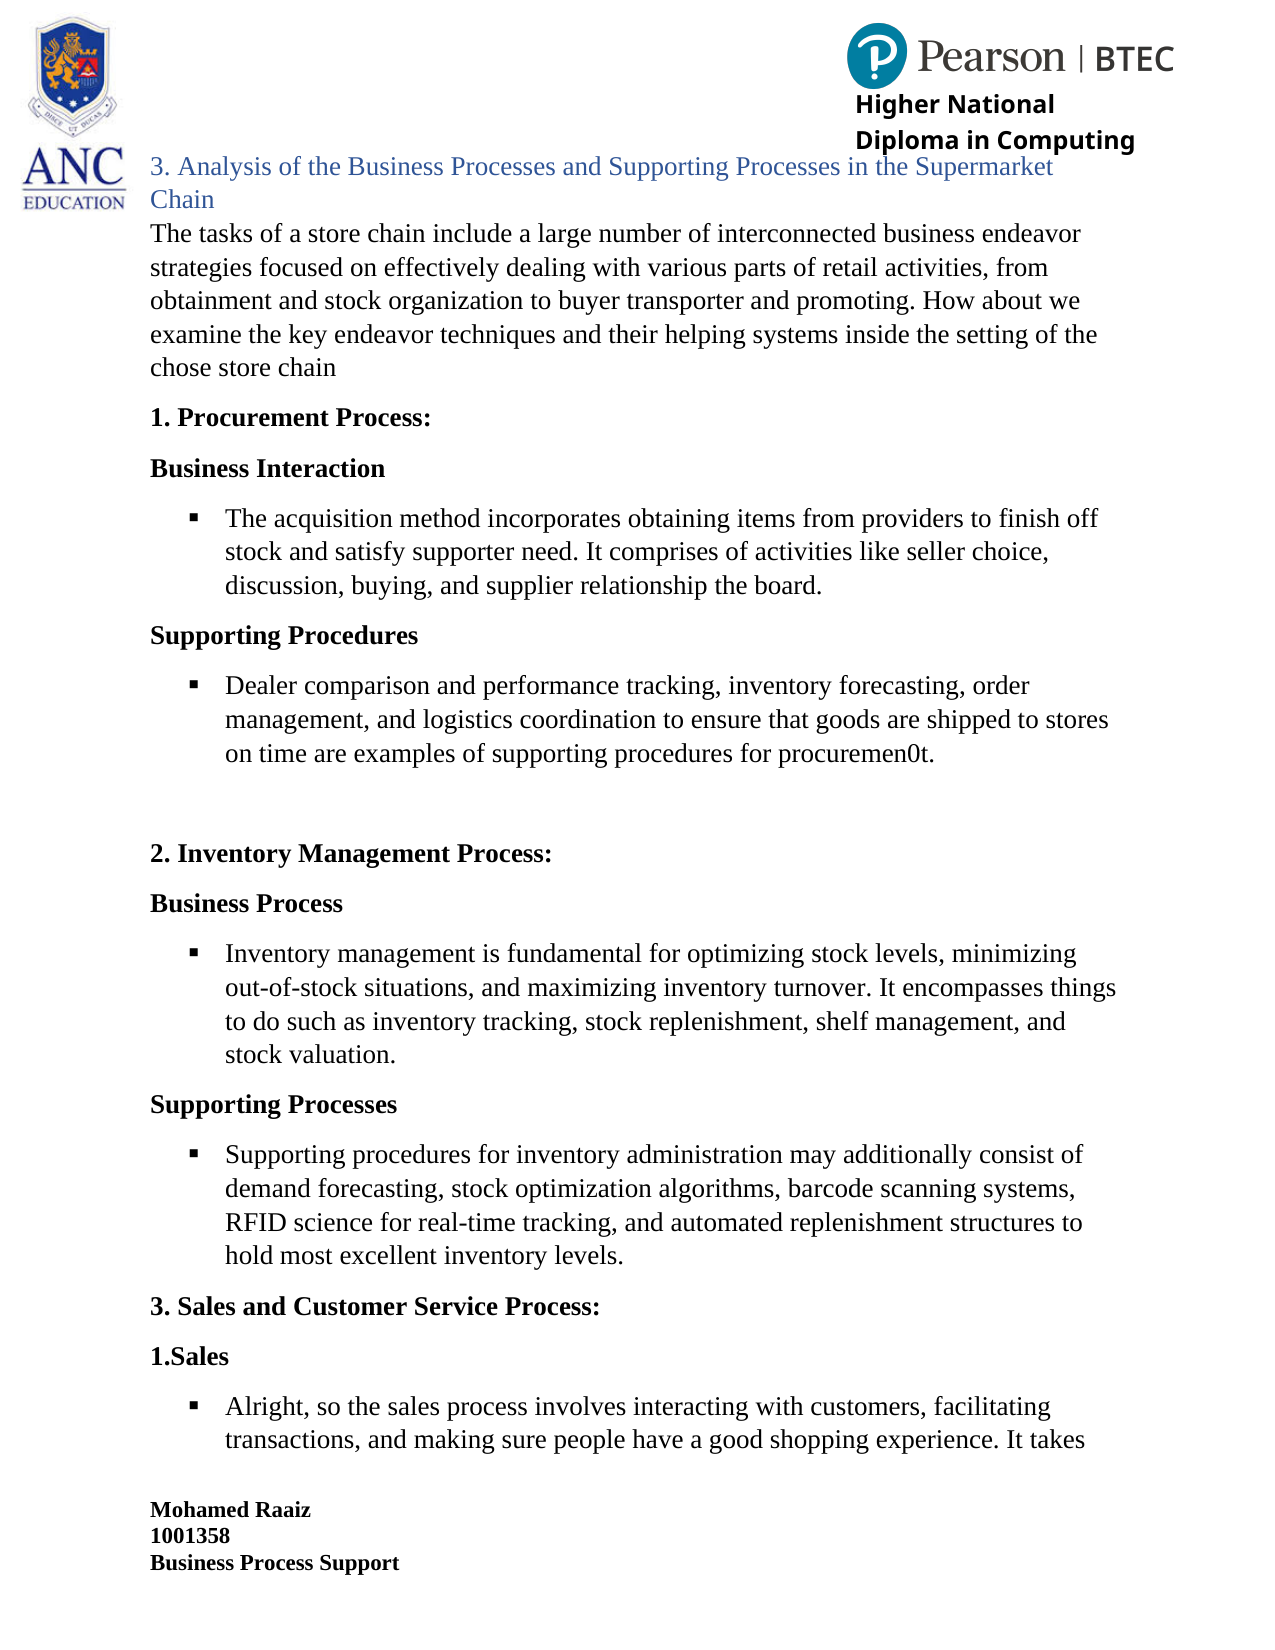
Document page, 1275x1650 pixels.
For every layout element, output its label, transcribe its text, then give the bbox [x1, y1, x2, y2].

subtitle 3. Analysis of the Business Processes and Supporting Processes in the Supermarket Chain [150, 150, 1125, 215]
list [187, 1390, 1125, 1455]
text 1.Sales [150, 1340, 1125, 1371]
picture [12, 12, 137, 218]
list Supporting procedures for inventory administration may additionally consist of demand forecasting, stock optimization algorithms, barcode scanning systems, RFID science for real-time tracking, and automated replenishment structures to hold most excellent inventory levels. [187, 1139, 1125, 1271]
text The tasks of a store chain include a large number of interconnected business endeavor strategies focused on effectively dealing with various parts of retail activities, from obtainment and stock organization to buyer transporter and promoting. How about we examine the key endeavor techniques and their helping systems inside the setting of the chose store chain [150, 217, 1125, 382]
text 3. Sales and Customer Service Process: [150, 1289, 1125, 1321]
text Business Interaction [150, 452, 1125, 483]
text Business Process [150, 887, 1125, 918]
picture [837, 13, 1224, 99]
list Inventory management is fundamental for optimizing stock levels, minimizing out-of-stock situations, and maximizing inventory turnover. It encompasses things to do such as inventory tracking, stock replenishment, shelf management, and stock valuation. [187, 937, 1125, 1069]
text 2. Inventory Management Process: [150, 837, 1125, 868]
text Supporting Procedures [150, 619, 1125, 650]
text 1. Procurement Process: [150, 401, 1125, 433]
list The acquisition method incorporates obtaining items from providers to finish off stock and satisfy supporter need. It comprises of activities like seller choice, discussion, buying, and supplier relationship the board. [187, 502, 1125, 600]
text Supporting Processes [150, 1088, 1125, 1119]
list Dealer comparison and performance tracking, inventory forecasting, order management, and logistics coordination to ensure that goods are shipped to stores on time are examples of supporting procedures for procuremen0t. [187, 669, 1125, 768]
